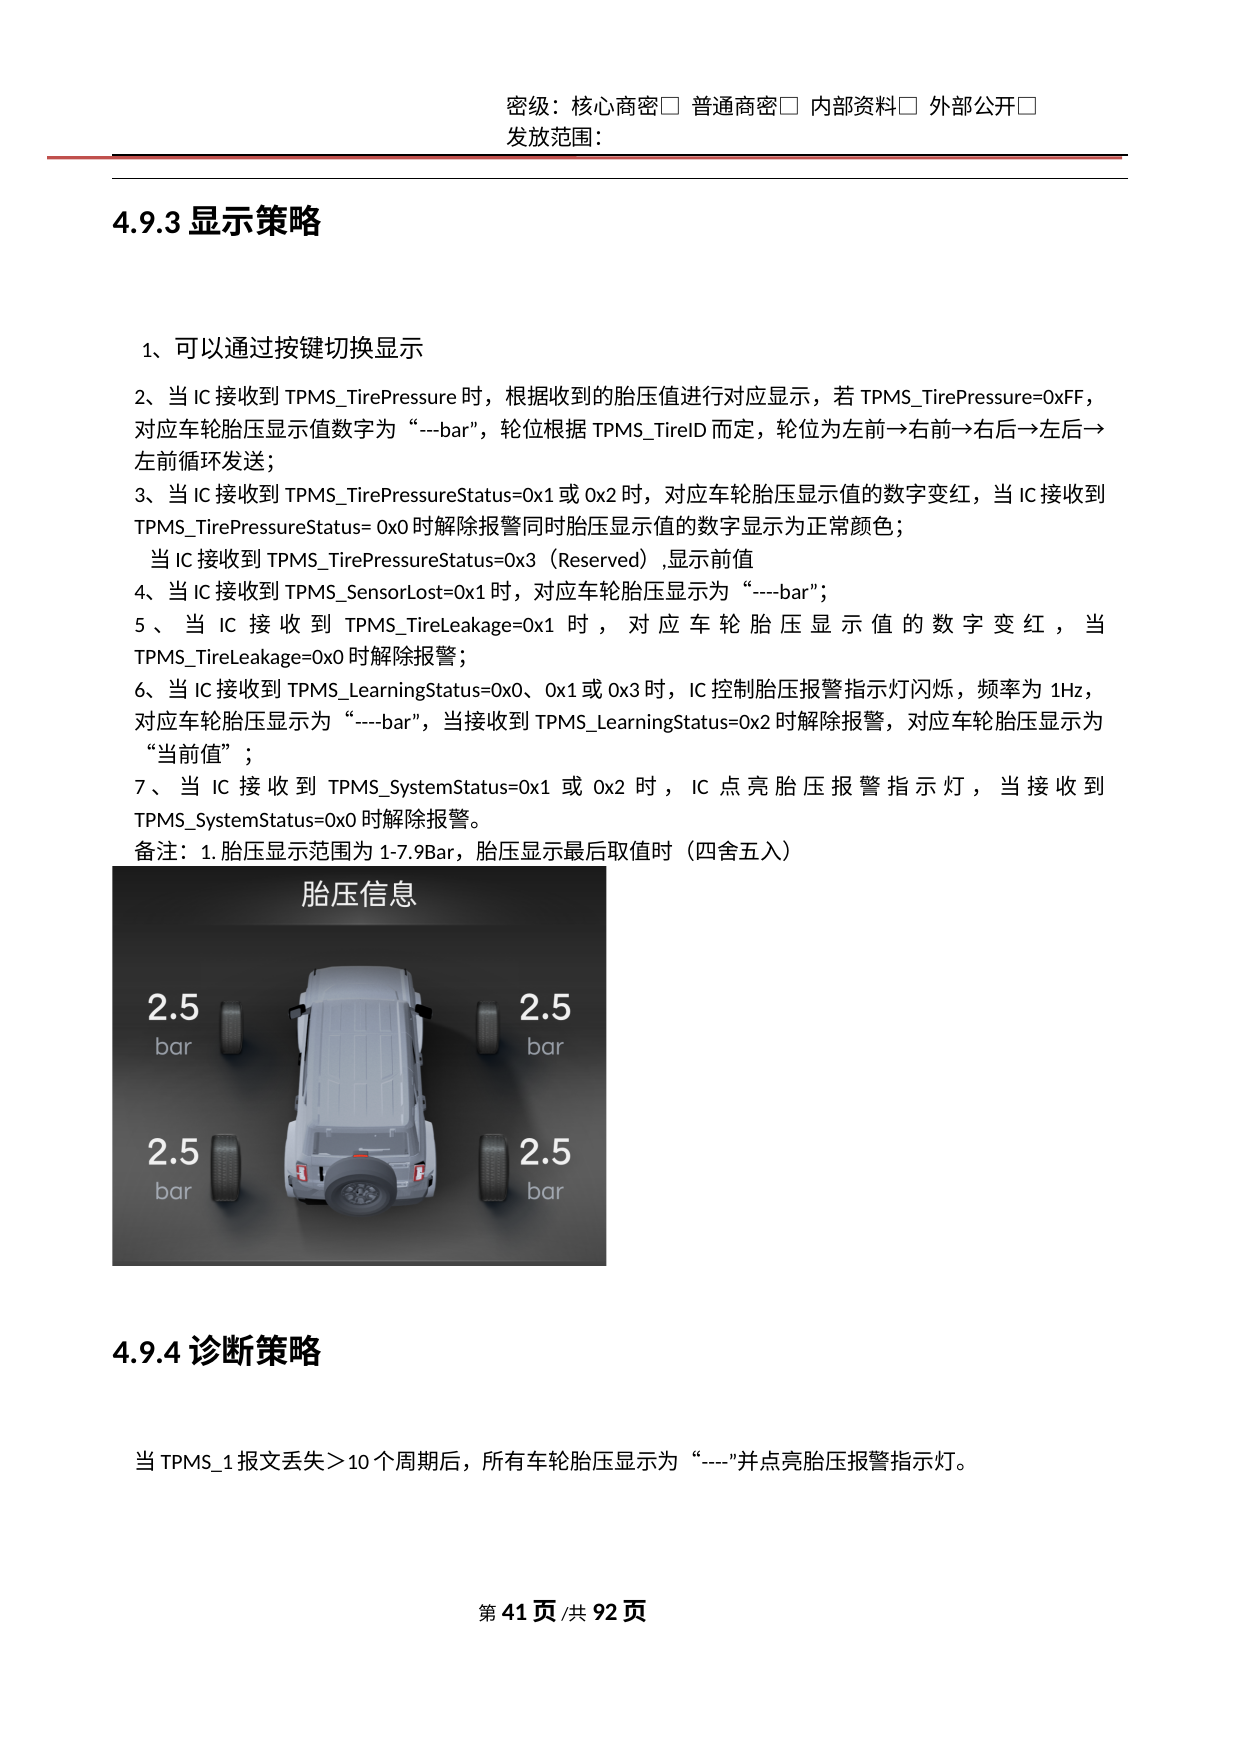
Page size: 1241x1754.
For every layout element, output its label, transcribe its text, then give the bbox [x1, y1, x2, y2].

subtitle 4.9.4 诊断策略 [112, 1316, 1128, 1381]
text 4、当IC接收到TPMS_SensorLost=0x1时，对应车轮胎压显示为“----bar”； [134, 574, 1106, 606]
picture [112, 866, 607, 1266]
text 5、当IC接收到TPMS_TireLeakage=0x1时，对应车轮胎压显示值的数字变红，当TPMS_TireLeakage=0x0时解除报警； [134, 606, 1106, 671]
text 当IC接收到TPMS_TirePressureStatus=0x3（Reserved）,显示前值 [134, 541, 1106, 574]
list 备注：1. 胎压显示范围为1-7.9Bar，胎压显示最后取值时（四舍五入） [112, 834, 1128, 866]
text 1、可以通过按键切换显示 [134, 314, 1106, 379]
text 当TPMS_1报文丢失＞10个周期后，所有车轮胎压显示为“----”并点亮胎压报警指示灯。 [134, 1443, 1106, 1476]
text 7、当IC接收到TPMS_SystemStatus=0x1或0x2时，IC点亮胎压报警指示灯，当接收到TPMS_SystemStatus=0x0时解除报警。 [134, 769, 1106, 834]
text 6、当IC接收到TPMS_LearningStatus=0x0、0x1或0x3时，IC控制胎压报警指示灯闪烁，频率为1Hz，对应车轮胎压显示为“----bar”，当接收到TPMS_LearningStatus=0x2时解除报警，对应车轮胎压显示为“当前值”； [134, 671, 1106, 769]
text 2、当IC接收到TPMS_TirePressure时，根据收到的胎压值进行对应显示，若TPMS_TirePressure=0xFF，对应车轮胎压显示值数字为“---bar”，轮位根据TPMS_TireID而定，轮位为左前→右前→右后→左后→左前循环发送； [134, 379, 1106, 476]
text 3、当IC接收到TPMS_TirePressureStatus=0x1或0x2时，对应车轮胎压显示值的数字变红，当IC接收到TPMS_TirePressureStatus= 0x0时解除报警同时胎压显示值的数字显示为正常颜色； [134, 476, 1106, 541]
subtitle 4.9.3 显示策略 [112, 187, 1128, 252]
